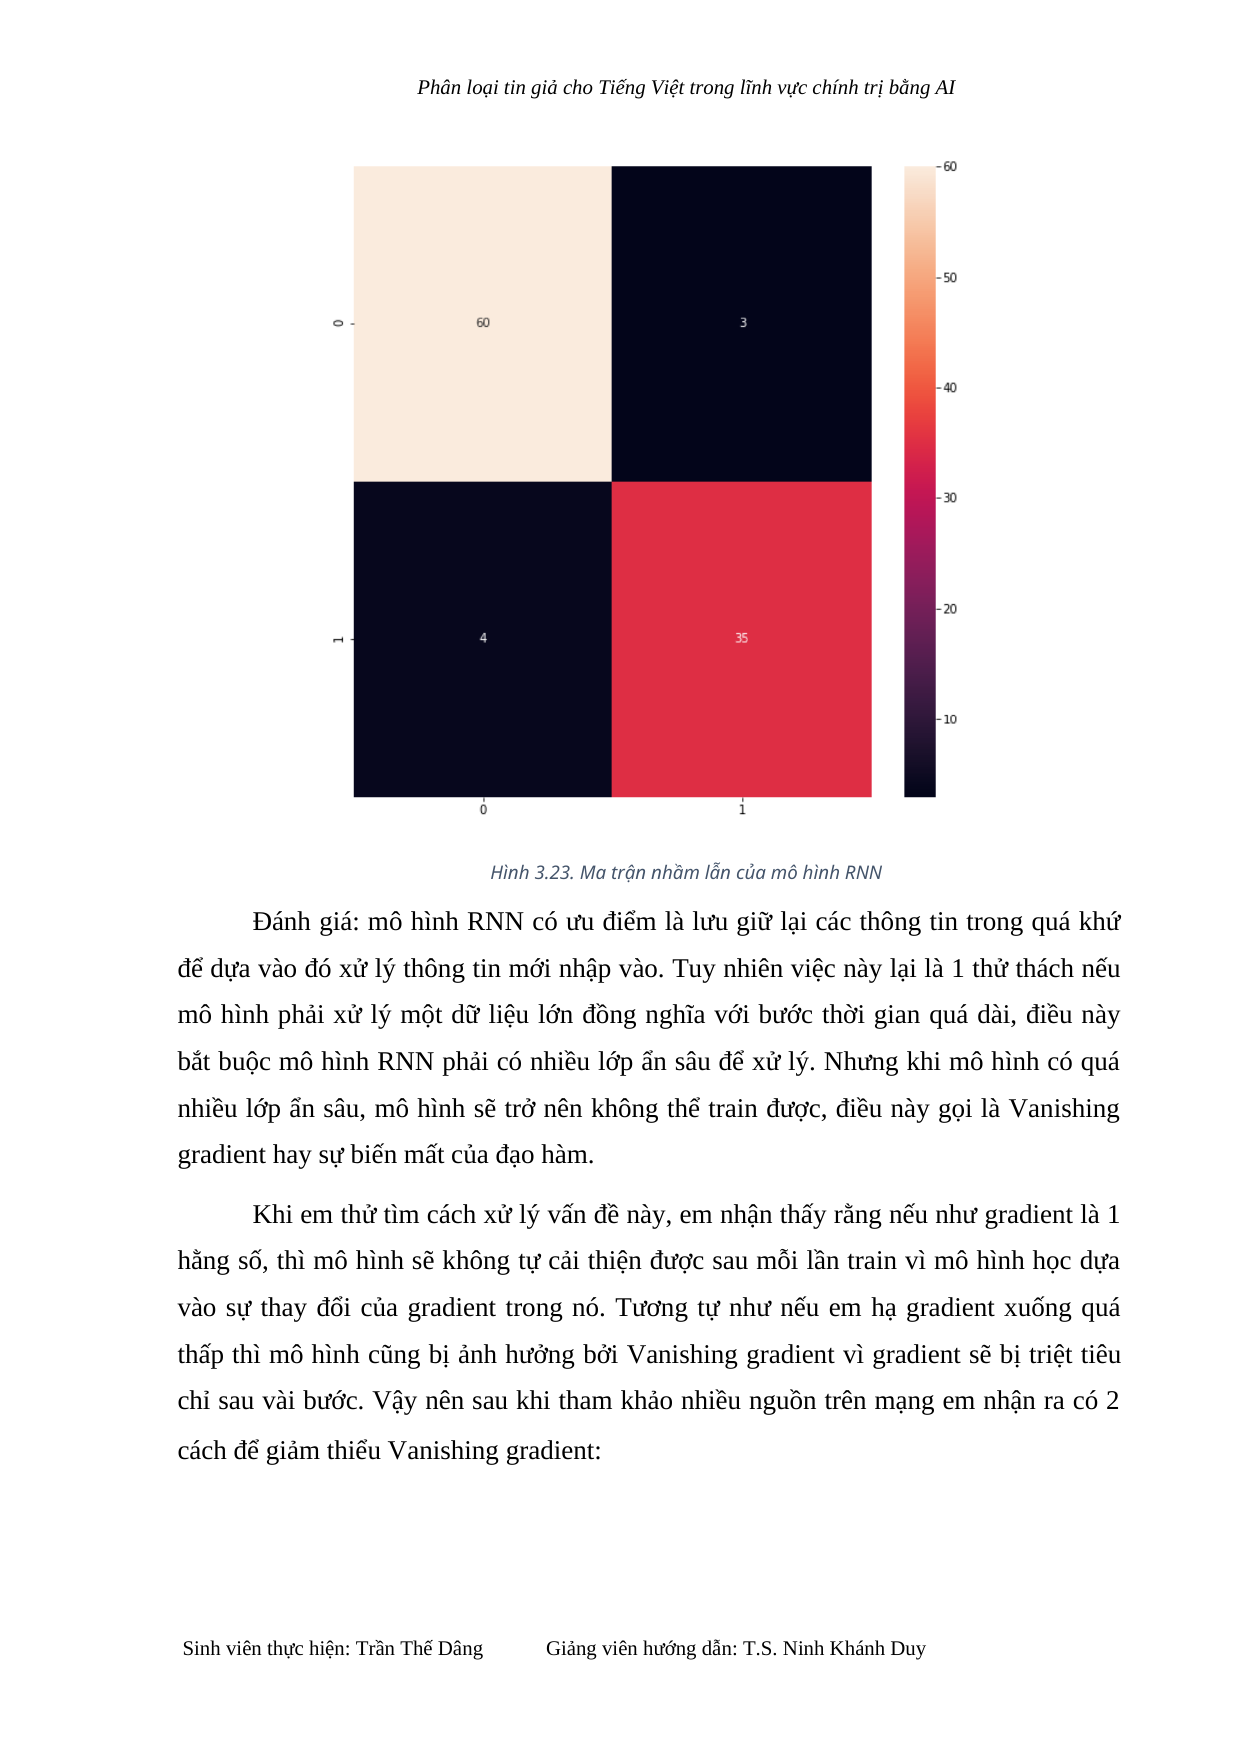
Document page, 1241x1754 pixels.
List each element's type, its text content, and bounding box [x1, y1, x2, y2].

text Đánh giá: mô hình RNN có ưu điểm là lưu giữ lại các thông tin trong quá khứ để dựa vào đó xử lý thông tin mới nhập vào. Tuy nhiên việc này lại là 1 thử thách nếu mô hình phải xử lý một dữ liệu lớn đồng nghĩa với bước thời gian quá dài, điều này bắt buộc mô hình RNN phải có nhiều lớp ẩn sâu để xử lý. Nhưng khi mô hình có quá nhiều lớp ẩn sâu, mô hình sẽ trở nên không thể train được, điều này gọi là Vanishing gradient hay sự biến mất của đạo hàm. [177, 905, 1122, 1170]
text Hình 3.23. Ma trận nhầm lẫn của mô hình RNN [177, 859, 1122, 884]
text Khi em thử tìm cách xử lý vấn đề này, em nhận thấy rằng nếu như gradient là 1 hằng số, thì mô hình sẽ không tự cải thiện được sau mỗi lần train vì mô hình học dựa vào sự thay đổi của gradient trong nó. Tương tự như nếu em hạ gradient xuống quá thấp thì mô hình cũng bị ảnh hưởng bởi Vanishing gradient vì gradient sẽ bị triệt tiêu chỉ sau vài bước. Vậy nên sau khi tham khảo nhiều nguồn trên mạng em nhận ra có 2 cách để giảm thiểu Vanishing gradient: [177, 1198, 1122, 1467]
picture [328, 147, 972, 830]
